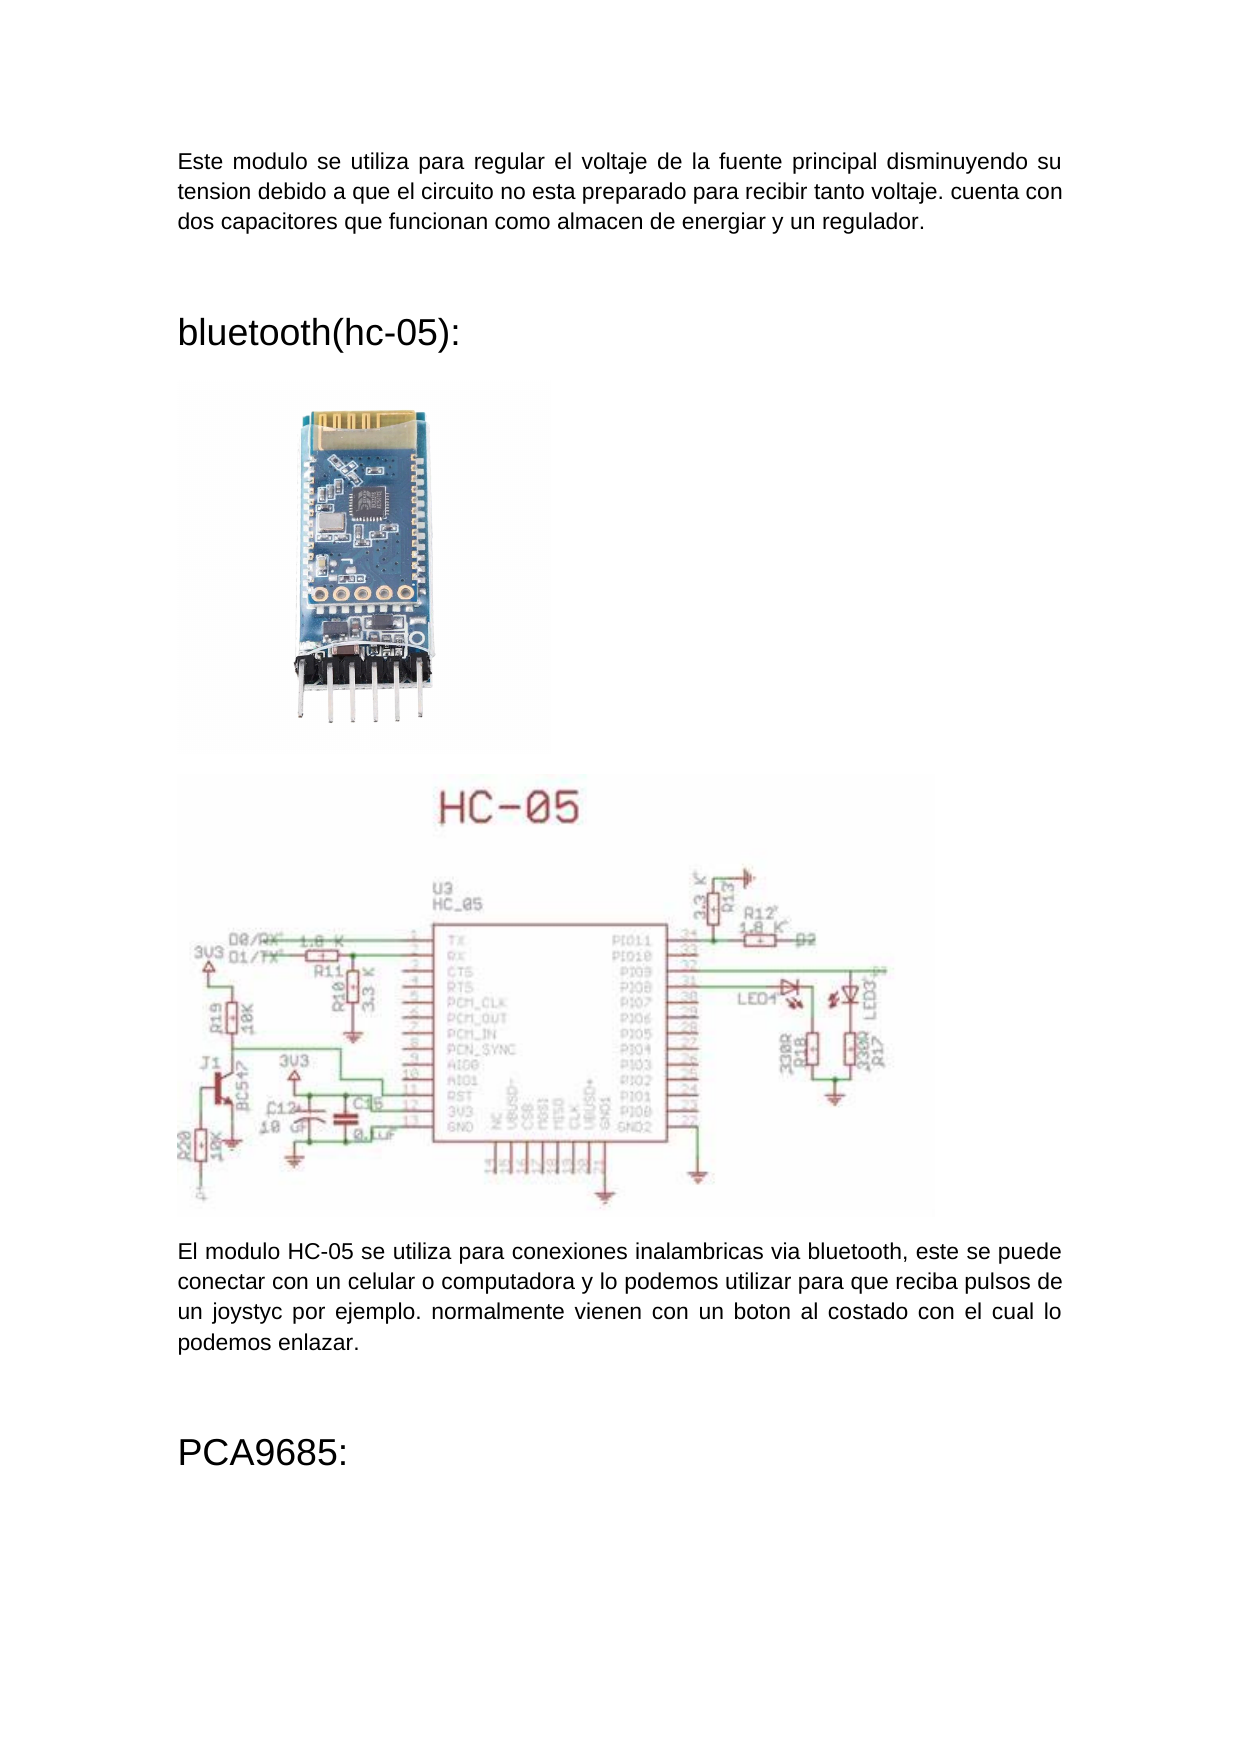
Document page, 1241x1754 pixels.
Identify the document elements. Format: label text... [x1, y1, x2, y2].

text Este modulo se utiliza para regular el voltaje de la fuente principal disminuyendo su tension debido a que el circuito no esta preparado para recibir tanto voltaje. cuenta con dos capacitores que funcionan como almacen de energiar y un regulador. [177, 148, 1063, 234]
text El modulo HC-05 se utiliza para conexiones inalambricas via bluetooth, este se puede conectar con un celular o computadora y lo podemos utilizar para que reciba pulsos de un joystyc por ejemplo. normalmente vienen con un boton al costado con el cual lo podemos enlazar. [177, 1238, 1063, 1355]
picture [177, 774, 935, 1217]
picture [177, 380, 551, 754]
text bluetooth(hc-05): [177, 310, 1063, 353]
text PCA9685: [177, 1431, 1063, 1474]
